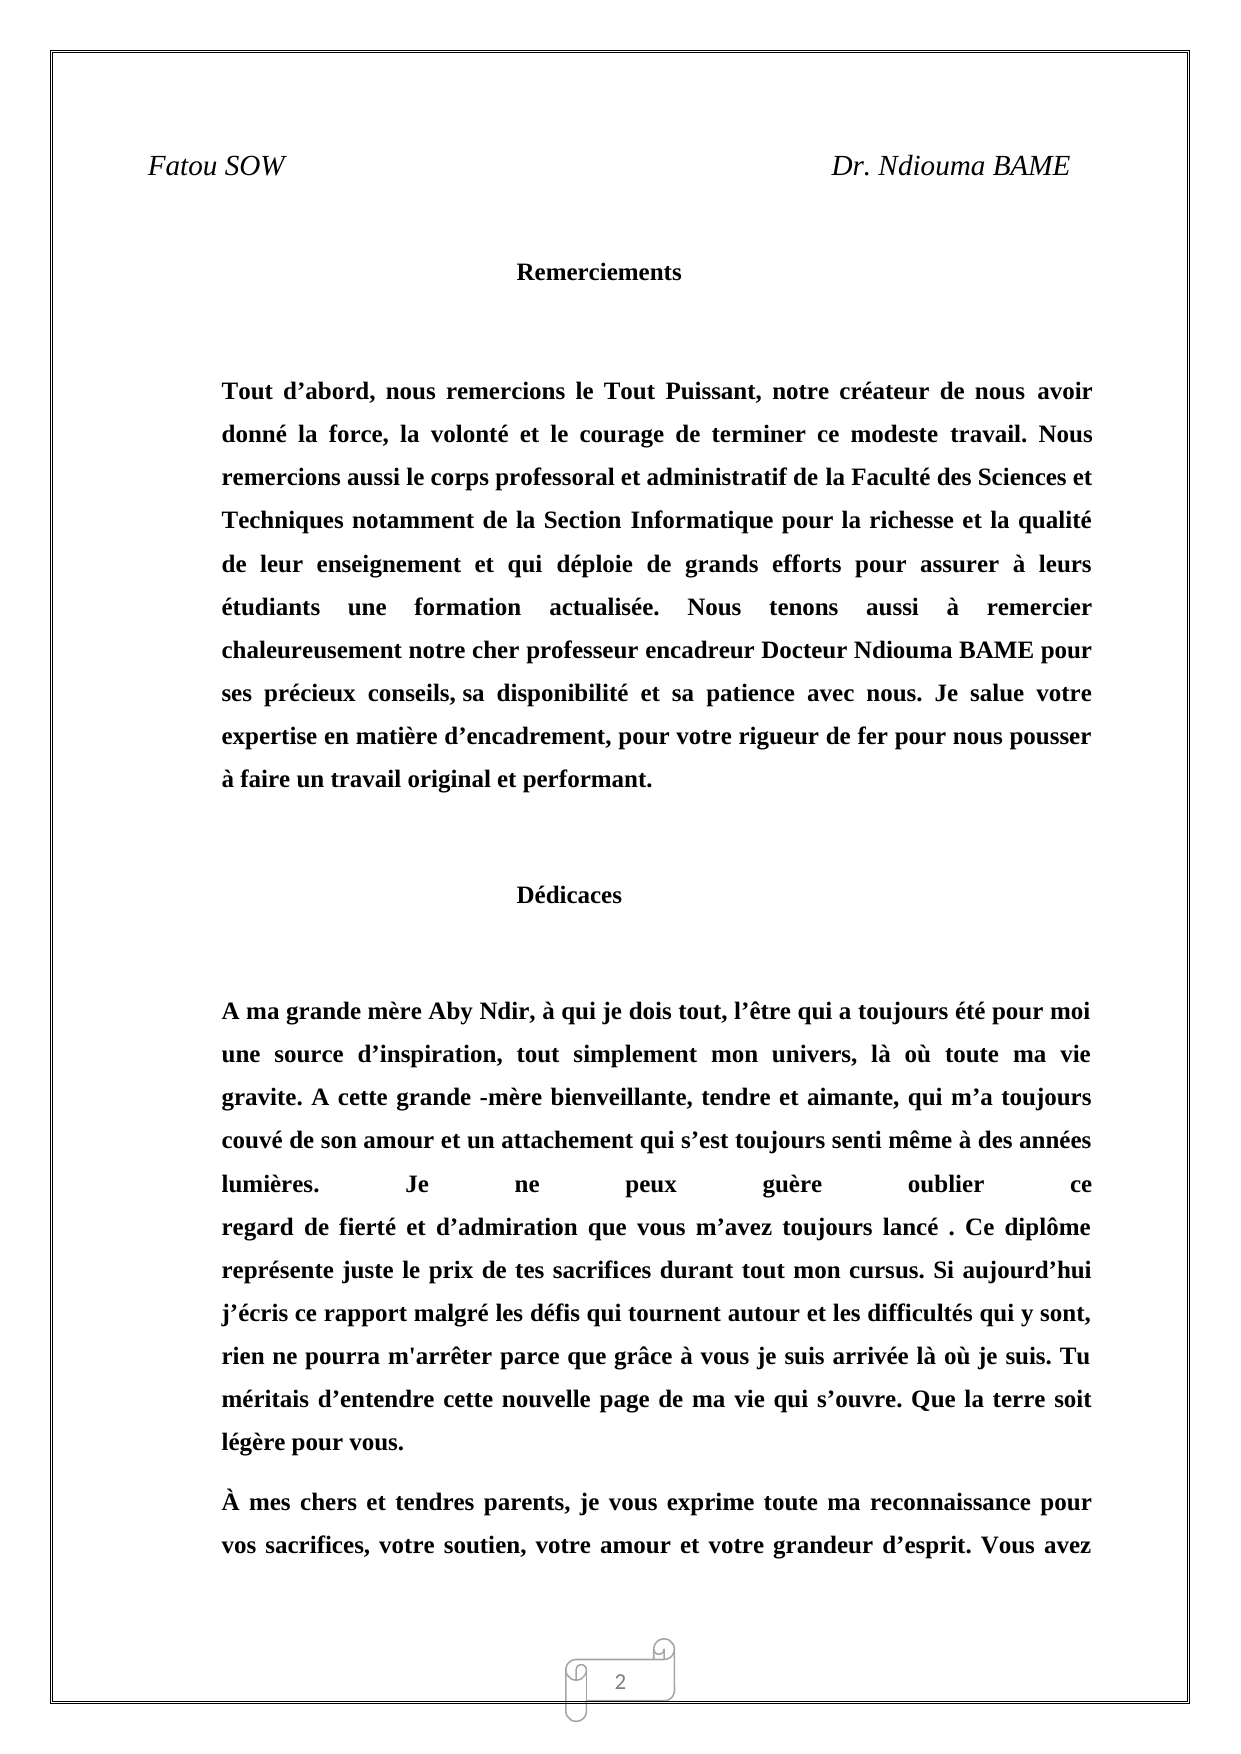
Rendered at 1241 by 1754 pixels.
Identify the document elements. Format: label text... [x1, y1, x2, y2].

text Tout d’abord, nous remercions le Tout Puissant, notre créateur de nous avoir donné la force, la volonté et le courage de terminer ce modeste travail. Nous remercions aussi le corps professoral et administratif de la Faculté des Sciences et Techniques notamment de la Section Informatique pour la richesse et la qualité de leur enseignement et qui déploie de grands efforts pour assurer à leurs étudiants une formation actualisée. Nous tenons aussi à remercier chaleureusement notre cher professeur encadreur Docteur Ndiouma BAME pour ses précieux conseils, sa disponibilité et sa patience avec nous. Je salue votre expertise en matière d’encadrement, pour votre rigueur de fer pour nous pousser à faire un travail original et performant. [221, 376, 1093, 793]
text Remerciements [443, 257, 1093, 285]
text Dédicaces [443, 880, 1093, 909]
text Fatou SOW Dr. Ndiouma BAME [148, 148, 1093, 181]
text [221, 1487, 1093, 1559]
text A ma grande mère Aby Ndir, à qui je dois tout, l’être qui a toujours été pour moi une source d’inspiration, tout simplement mon univers, là où toute ma vie gravite. A cette grande -mère bienveillante, tendre et aimante, qui m’a toujours couvé de son amour et un attachement qui s’est toujours senti même à des années lumières. Je ne peux guère oublier ce regard de fierté et d’admiration que vous m’avez toujours lancé . Ce diplôme représente juste le prix de tes sacrifices durant tout mon cursus. Si aujourd’hui j’écris ce rapport malgré les défis qui tournent autour et les difficultés qui y sont, rien ne pourra m'arrêter parce que grâce à vous je suis arrivée là où je suis. Tu méritais d’entendre cette nouvelle page de ma vie qui s’ouvre. Que la terre soit légère pour vous. [221, 996, 1093, 1456]
